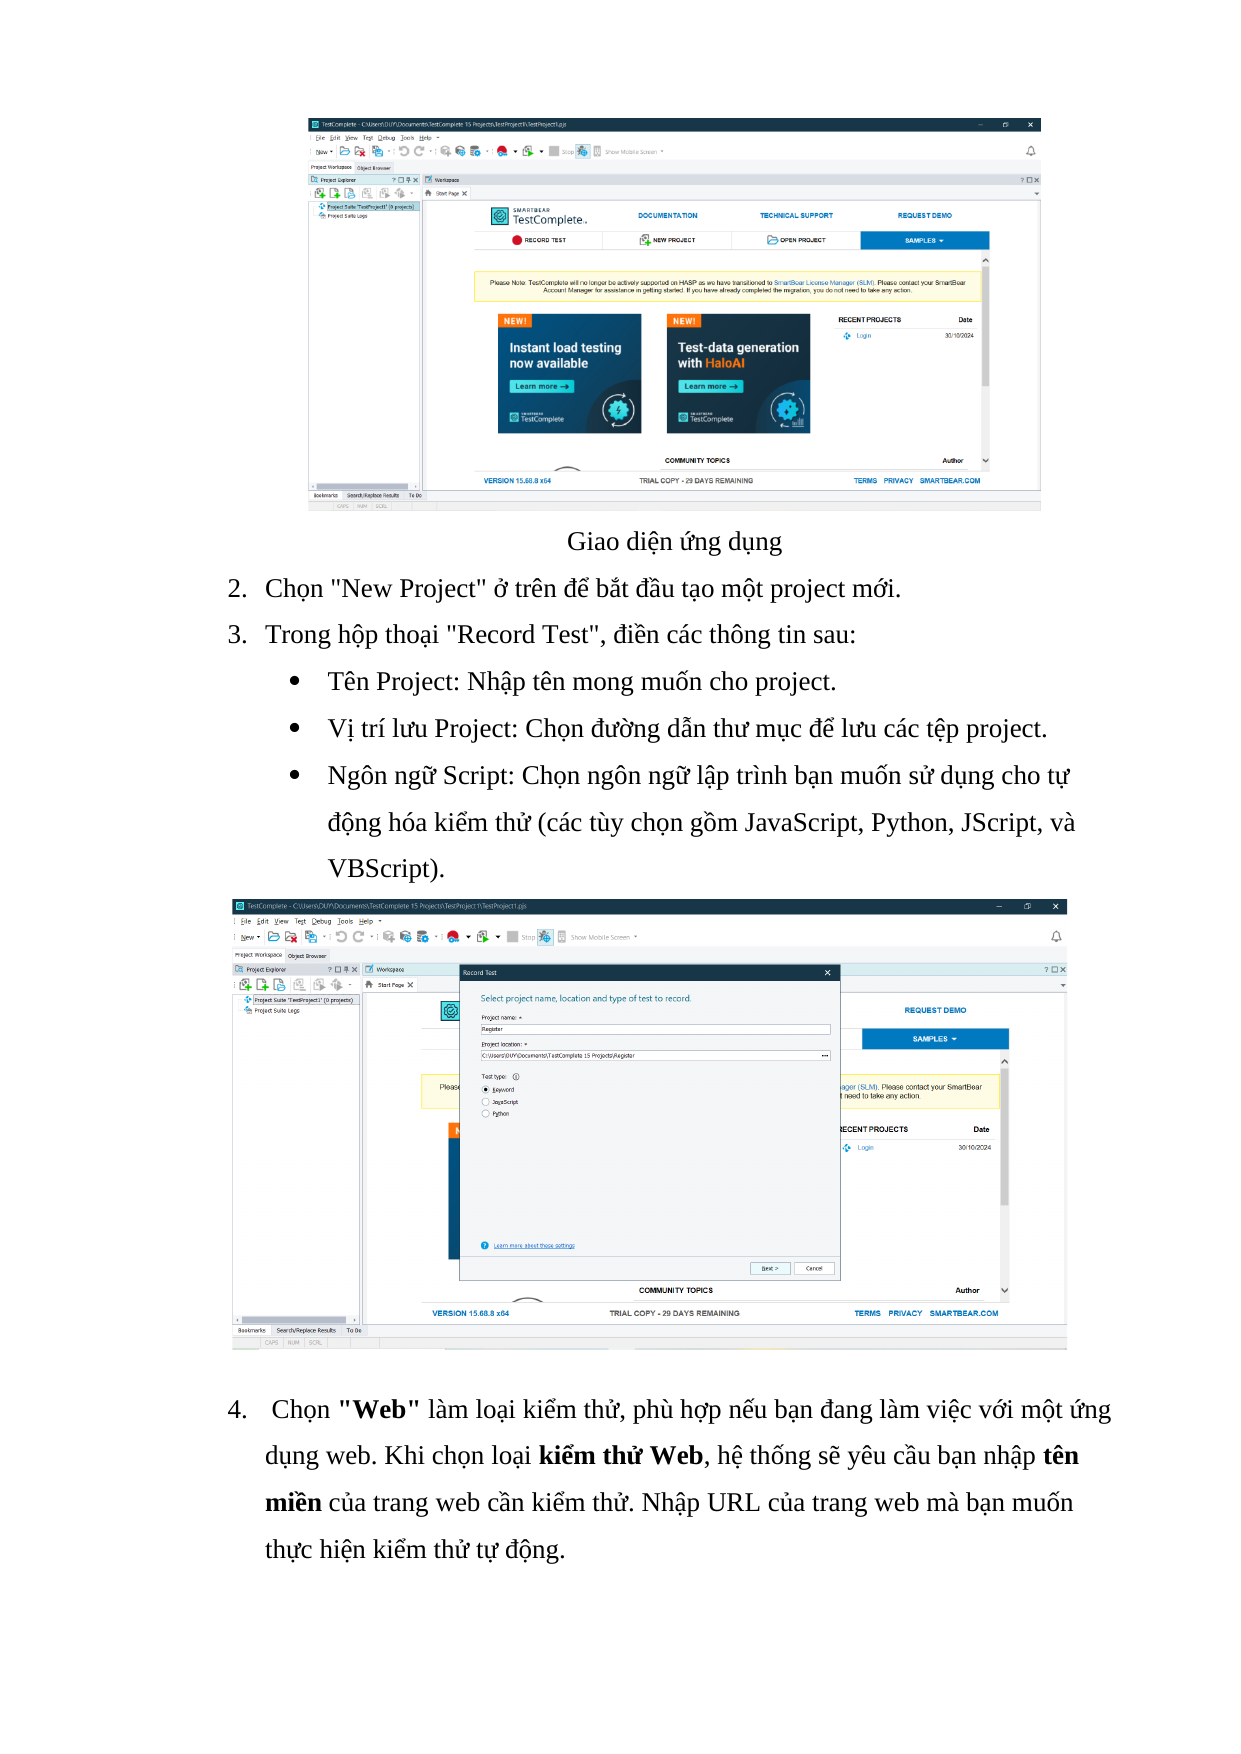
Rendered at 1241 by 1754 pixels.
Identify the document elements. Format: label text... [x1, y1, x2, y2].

picture [308, 118, 1041, 511]
list Chọn "Web" làm loại kiểm thử, phù hợp nếu bạn đang làm việc với một ứng dụng web. Khi chọn loại kiểm thử Web, hệ thống sẽ yêu cầu bạn nhập tên miền của trang web cần kiểm thử. Nhập URL của trang web mà bạn muốn thực hiện kiểm thử tự động. [227, 1393, 1122, 1564]
list Vị trí lưu Project: Chọn đường dẫn thư mục để lưu các tệp project. [290, 712, 1122, 743]
list Ngôn ngữ Script: Chọn ngôn ngữ lập trình bạn muốn sử dụng cho tự động hóa kiểm thử (các tùy chọn gồm JavaScript, Python, JScript, và VBScript). [290, 759, 1122, 883]
list Tên Project: Nhập tên mong muốn cho project. [290, 665, 1122, 696]
picture [232, 899, 1068, 1350]
list Trong hộp thoại "Record Test", điền các thông tin sau: [227, 618, 1122, 650]
text Giao diện ứng dụng [227, 525, 1122, 556]
list Chọn "New Project" ở trên để bắt đầu tạo một project mới. [227, 572, 1122, 603]
